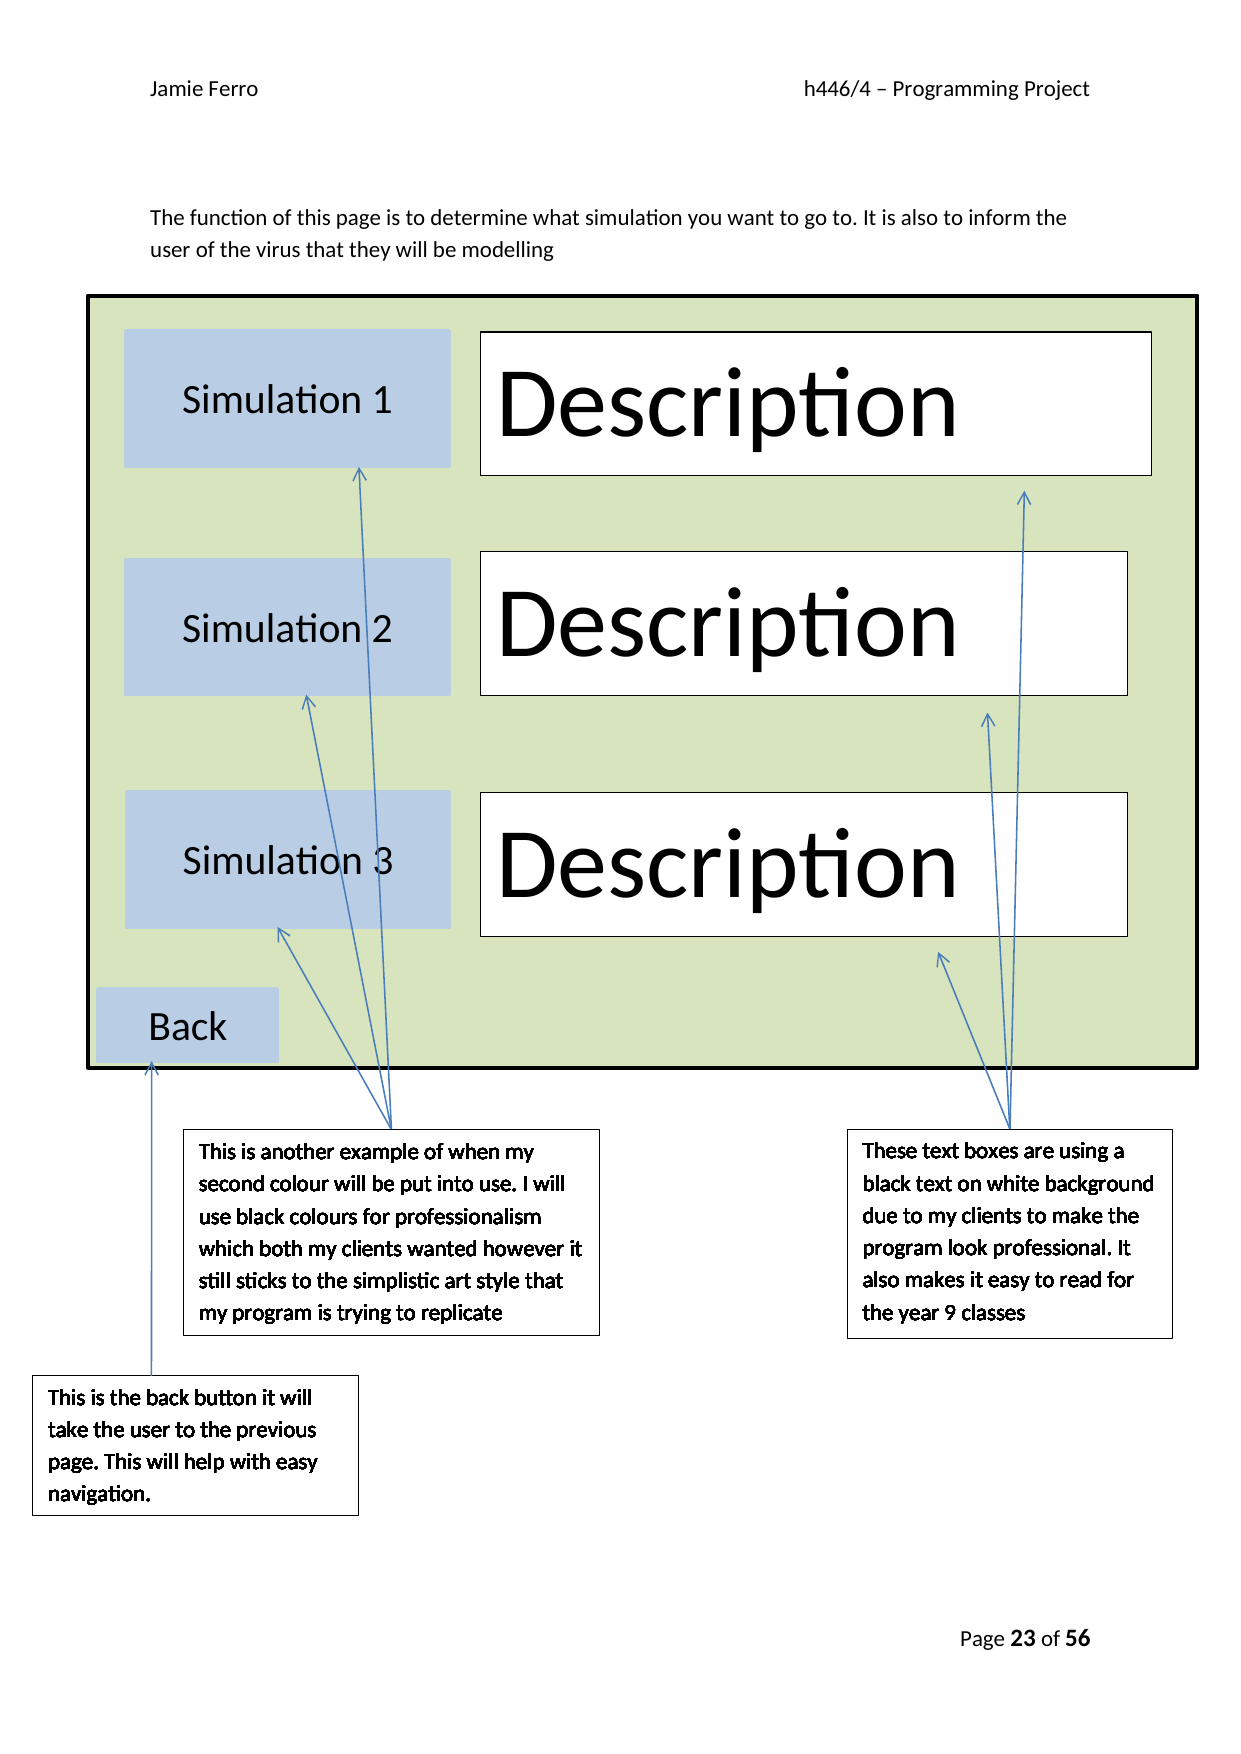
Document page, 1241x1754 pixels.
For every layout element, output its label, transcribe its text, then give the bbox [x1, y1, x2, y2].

text The function of this page is to determine what simulation you want to go to. It is also to inform the user of the virus that they will be modelling [150, 203, 1090, 263]
